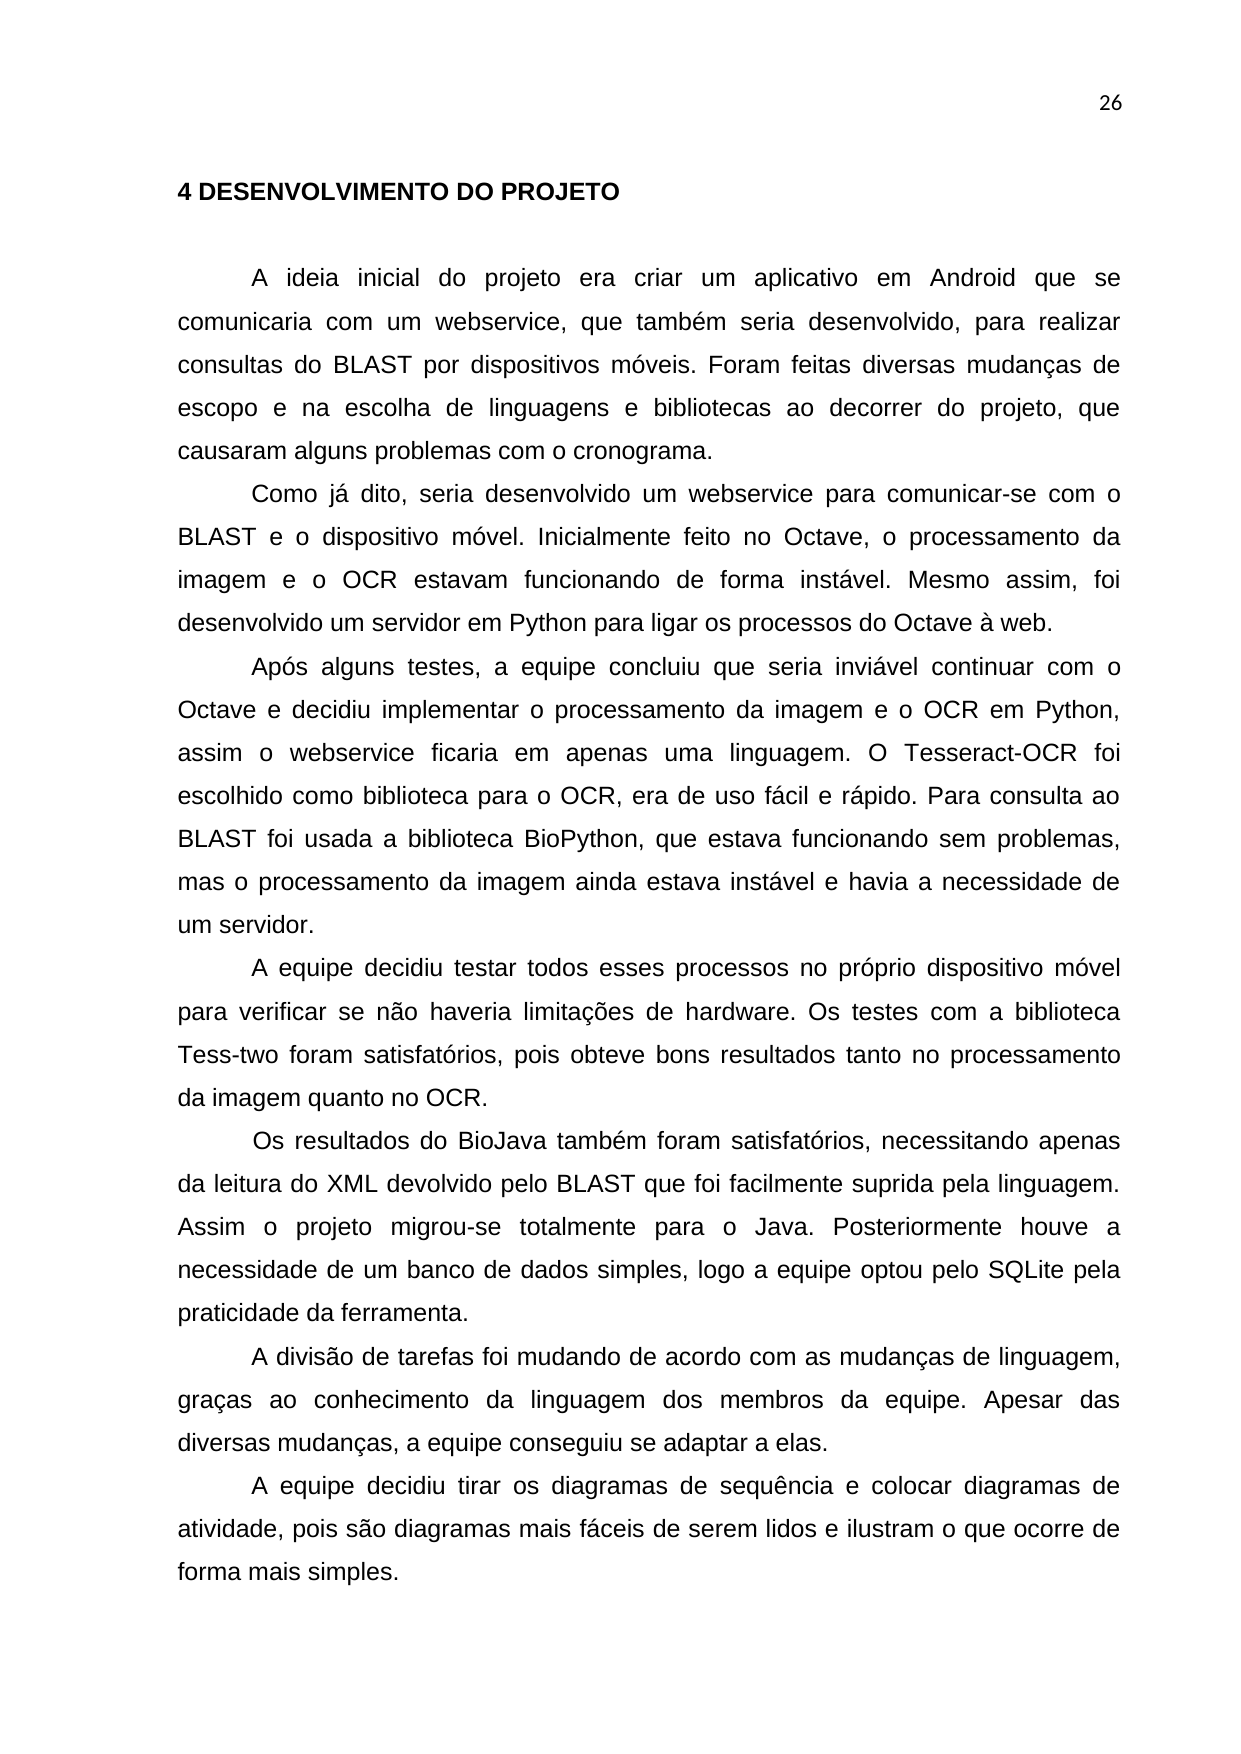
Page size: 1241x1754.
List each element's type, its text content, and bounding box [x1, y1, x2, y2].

text A ideia inicial do projeto era criar um aplicativo em Android que se comunicaria com um webservice, que também seria desenvolvido, para realizar consultas do BLAST por dispositivos móveis. Foram feitas diversas mudanças de escopo e na escolha de linguagens e bibliotecas ao decorrer do projeto, que causaram alguns problemas com o cronograma. [177, 263, 1122, 465]
text 4 DESENVOLVIMENTO DO PROJETO [177, 177, 1122, 206]
text Após alguns testes, a equipe concluiu que seria inviável continuar com o Octave e decidiu implementar o processamento da imagem e o OCR em Python, assim o webservice ficaria em apenas uma linguagem. O Tesseract-OCR foi escolhido como biblioteca para o OCR, era de uso fácil e rápido. Para consulta ao BLAST foi usada a biblioteca BioPython, que estava funcionando sem problemas, mas o processamento da imagem ainda estava instável e havia a necessidade de um servidor. [177, 652, 1122, 939]
text Como já dito, seria desenvolvido um webservice para comunicar-se com o BLAST e o dispositivo móvel. Inicialmente feito no Octave, o processamento da imagem e o OCR estavam funcionando de forma instável. Mesmo assim, foi desenvolvido um servidor em Python para ligar os processos do Octave à web. [177, 479, 1122, 637]
text A equipe decidiu testar todos esses processos no próprio dispositivo móvel para verificar se não haveria limitações de hardware. Os testes com a biblioteca Tess-two foram satisfatórios, pois obteve bons resultados tanto no processamento da imagem quanto no OCR. [177, 953, 1122, 1112]
text A equipe decidiu tirar os diagramas de sequência e colocar diagramas de atividade, pois são diagramas mais fáceis de serem lidos e ilustram o que ocorre de forma mais simples. [177, 1471, 1122, 1586]
text Os resultados do BioJava também foram satisfatórios, necessitando apenas da leitura do XML devolvido pelo BLAST que foi facilmente suprida pela linguagem. Assim o projeto migrou-se totalmente para o Java. Posteriormente houve a necessidade de um banco de dados simples, logo a equipe optou pelo SQLite pela praticidade da ferramenta. [177, 1126, 1122, 1327]
text A divisão de tarefas foi mudando de acordo com as mudanças de linguagem, graças ao conhecimento da linguagem dos membros da equipe. Apesar das diversas mudanças, a equipe conseguiu se adaptar a elas. [177, 1342, 1122, 1457]
